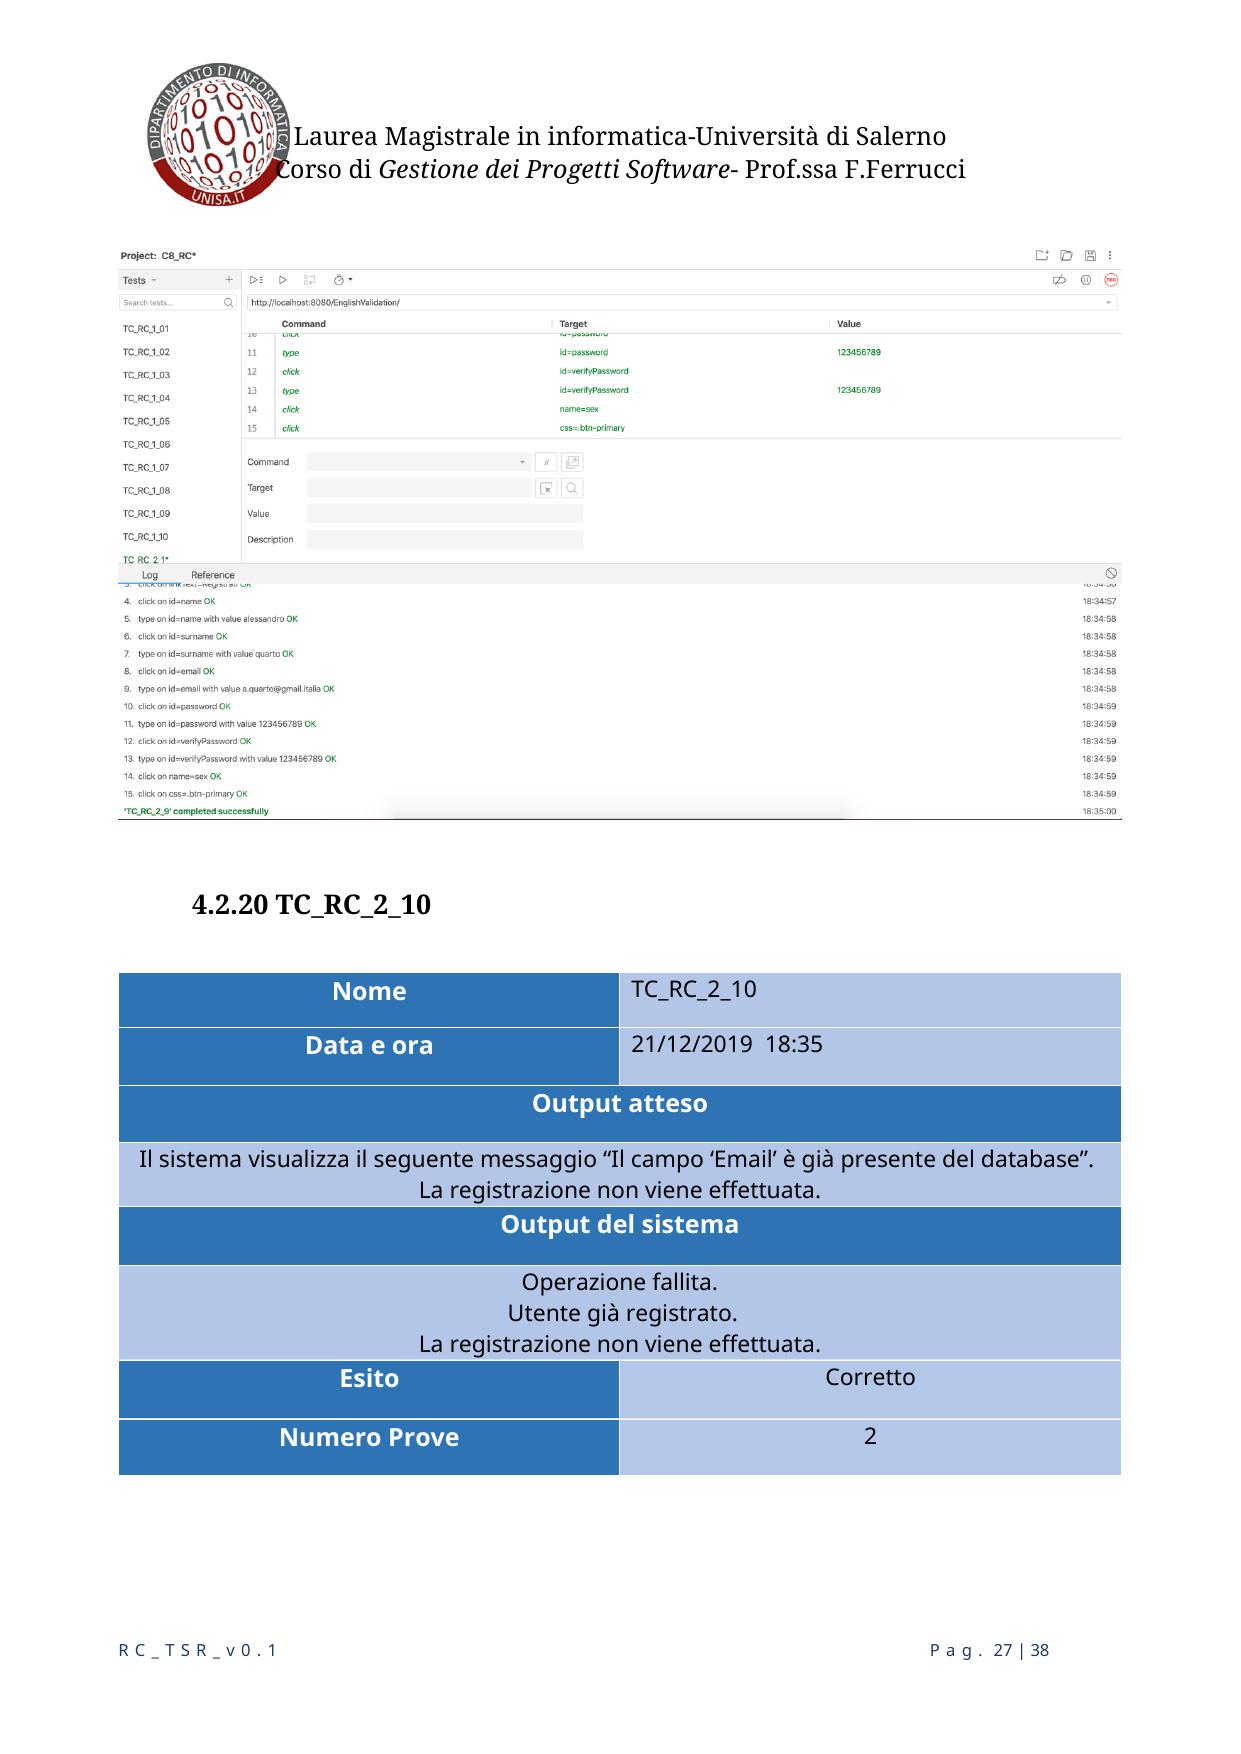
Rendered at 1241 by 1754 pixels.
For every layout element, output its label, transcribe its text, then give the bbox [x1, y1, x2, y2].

table_cell Numero Prove [119, 1420, 619, 1475]
table_header TC_RC_2_10 [620, 973, 1121, 1027]
table_cell Esito [119, 1361, 619, 1418]
table_cell Operazione fallita. Utente già registrato. La registrazione non viene effettuata. [119, 1266, 1121, 1359]
table_cell 21/12/2019 18:35 [620, 1028, 1121, 1085]
table_cell Data e ora [119, 1028, 619, 1085]
table_header Nome [119, 973, 619, 1027]
picture [118, 242, 1123, 820]
table_cell Il sistema visualizza il seguente messaggio “Il campo ‘Email’ è già presente del database”. La registrazione non viene effettuata. [119, 1143, 1121, 1206]
table_cell Output del sistema [119, 1207, 1121, 1265]
table_cell Output atteso [119, 1086, 1121, 1142]
picture [147, 63, 290, 206]
table_cell 2 [620, 1420, 1121, 1475]
table_cell Corretto [620, 1361, 1121, 1418]
subtitle 4.2.20 TC_RC_2_10 [118, 885, 1122, 922]
